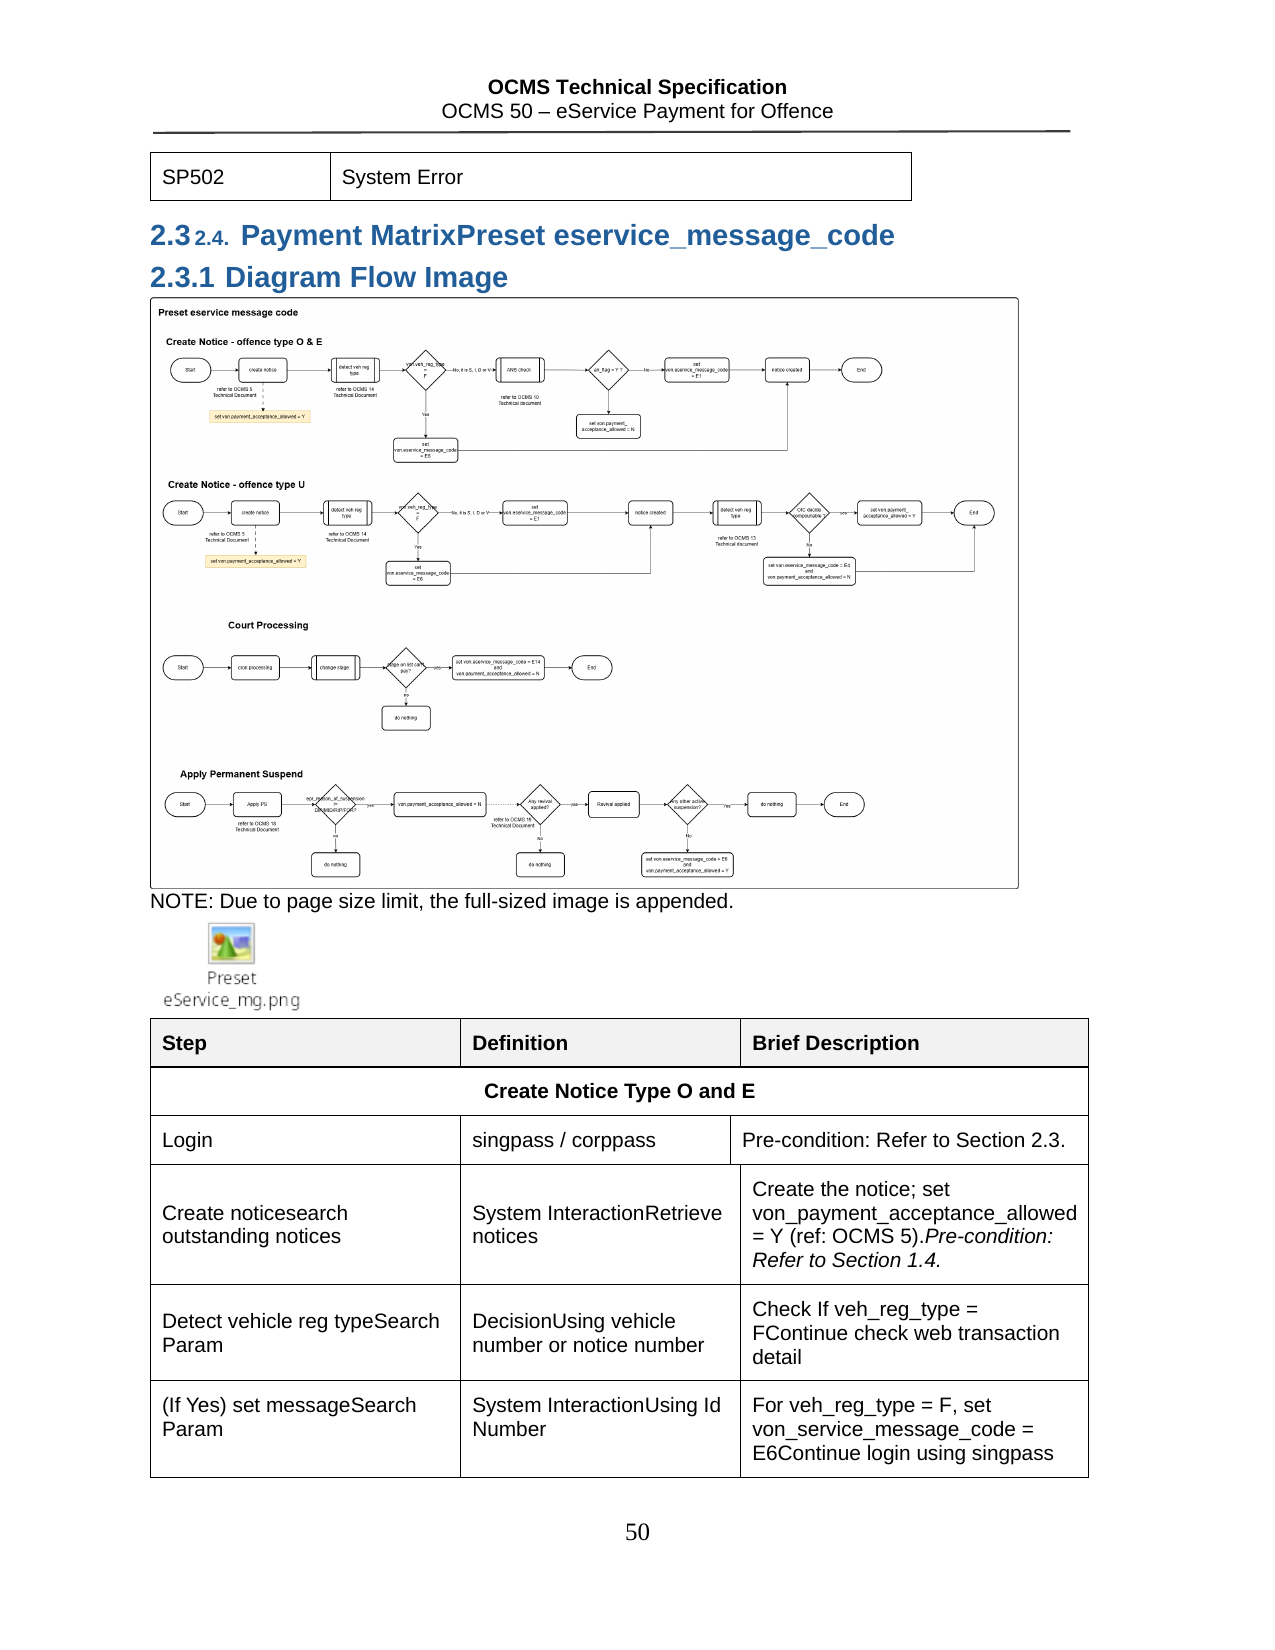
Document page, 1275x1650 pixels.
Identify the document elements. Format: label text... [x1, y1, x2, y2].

table_cell [741, 1165, 1088, 1284]
text NOTE: Due to page size limit, the full-sized image is appended. [150, 889, 1125, 913]
table_cell SP502 [151, 153, 330, 200]
table_cell [461, 1165, 740, 1284]
table_header Definition [461, 1019, 740, 1066]
table_cell [151, 1068, 1088, 1115]
table_cell [151, 1285, 460, 1380]
picture [150, 297, 1019, 889]
table_cell [741, 1381, 1088, 1477]
table_header Step [151, 1019, 460, 1066]
table_cell [151, 1116, 460, 1163]
table_cell [461, 1116, 730, 1163]
table_cell [741, 1285, 1088, 1380]
table_cell [151, 1381, 460, 1477]
table_cell [461, 1285, 740, 1380]
table_cell [461, 1381, 740, 1477]
table_cell [151, 1165, 460, 1284]
table_header Brief Description [741, 1019, 1088, 1066]
table_cell [731, 1116, 1088, 1163]
table_cell System Error [331, 153, 911, 200]
